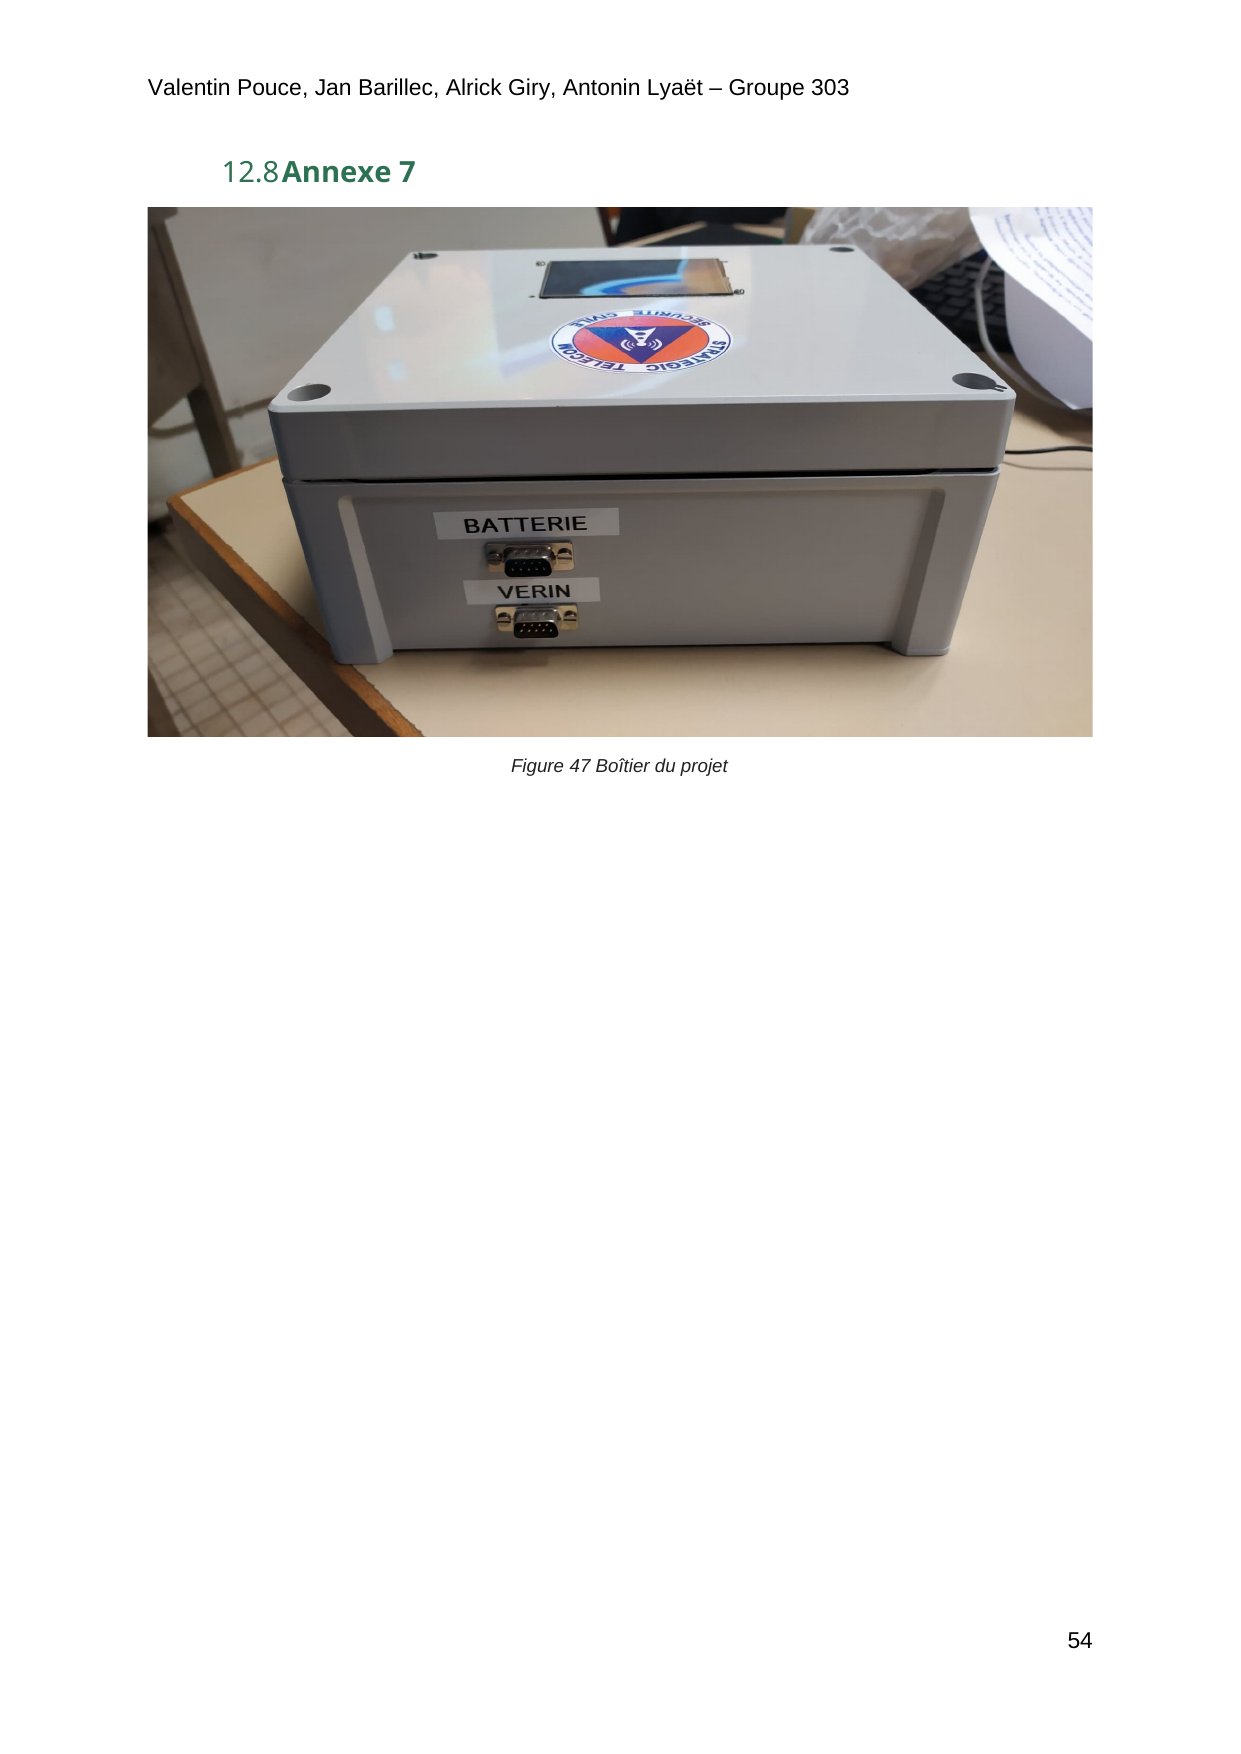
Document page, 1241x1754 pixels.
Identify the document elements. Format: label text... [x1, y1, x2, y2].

picture [147, 207, 1093, 737]
subtitle Annexe 7 [221, 152, 1093, 191]
